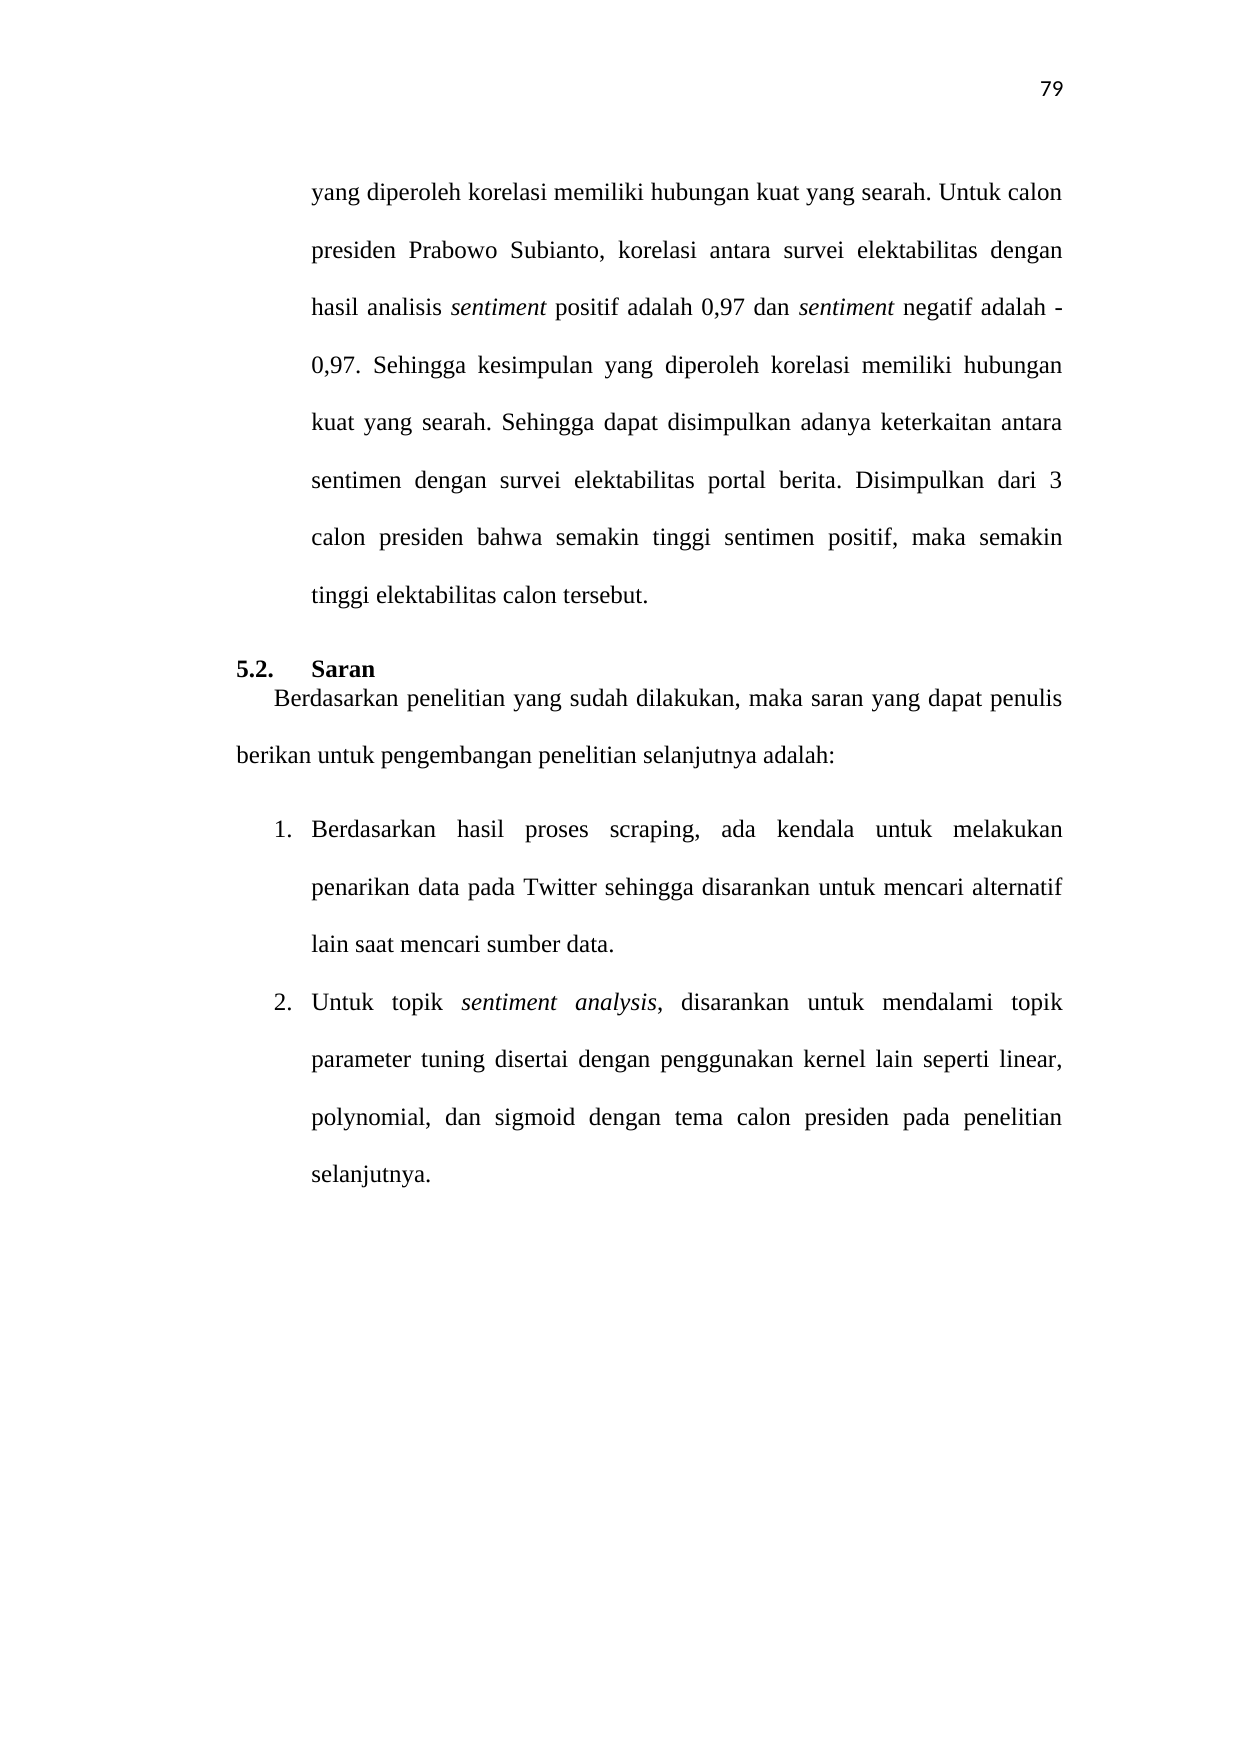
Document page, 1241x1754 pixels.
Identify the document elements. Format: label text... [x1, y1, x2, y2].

list Untuk topik sentiment analysis, disarankan untuk mendalami topik parameter tuning disertai dengan penggunakan kernel lain seperti linear, polynomial, dan sigmoid dengan tema calon presiden pada penelitian selanjutnya. [274, 987, 1063, 1188]
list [274, 177, 1063, 608]
subtitle Saran [236, 654, 1063, 683]
list Berdasarkan hasil proses scraping, ada kendala untuk melakukan penarikan data pada Twitter sehingga disarankan untuk mencari alternatif lain saat mencari sumber data. [274, 814, 1063, 958]
text Berdasarkan penelitian yang sudah dilakukan, maka saran yang dapat penulis berikan untuk pengembangan penelitian selanjutnya adalah: [236, 683, 1063, 769]
